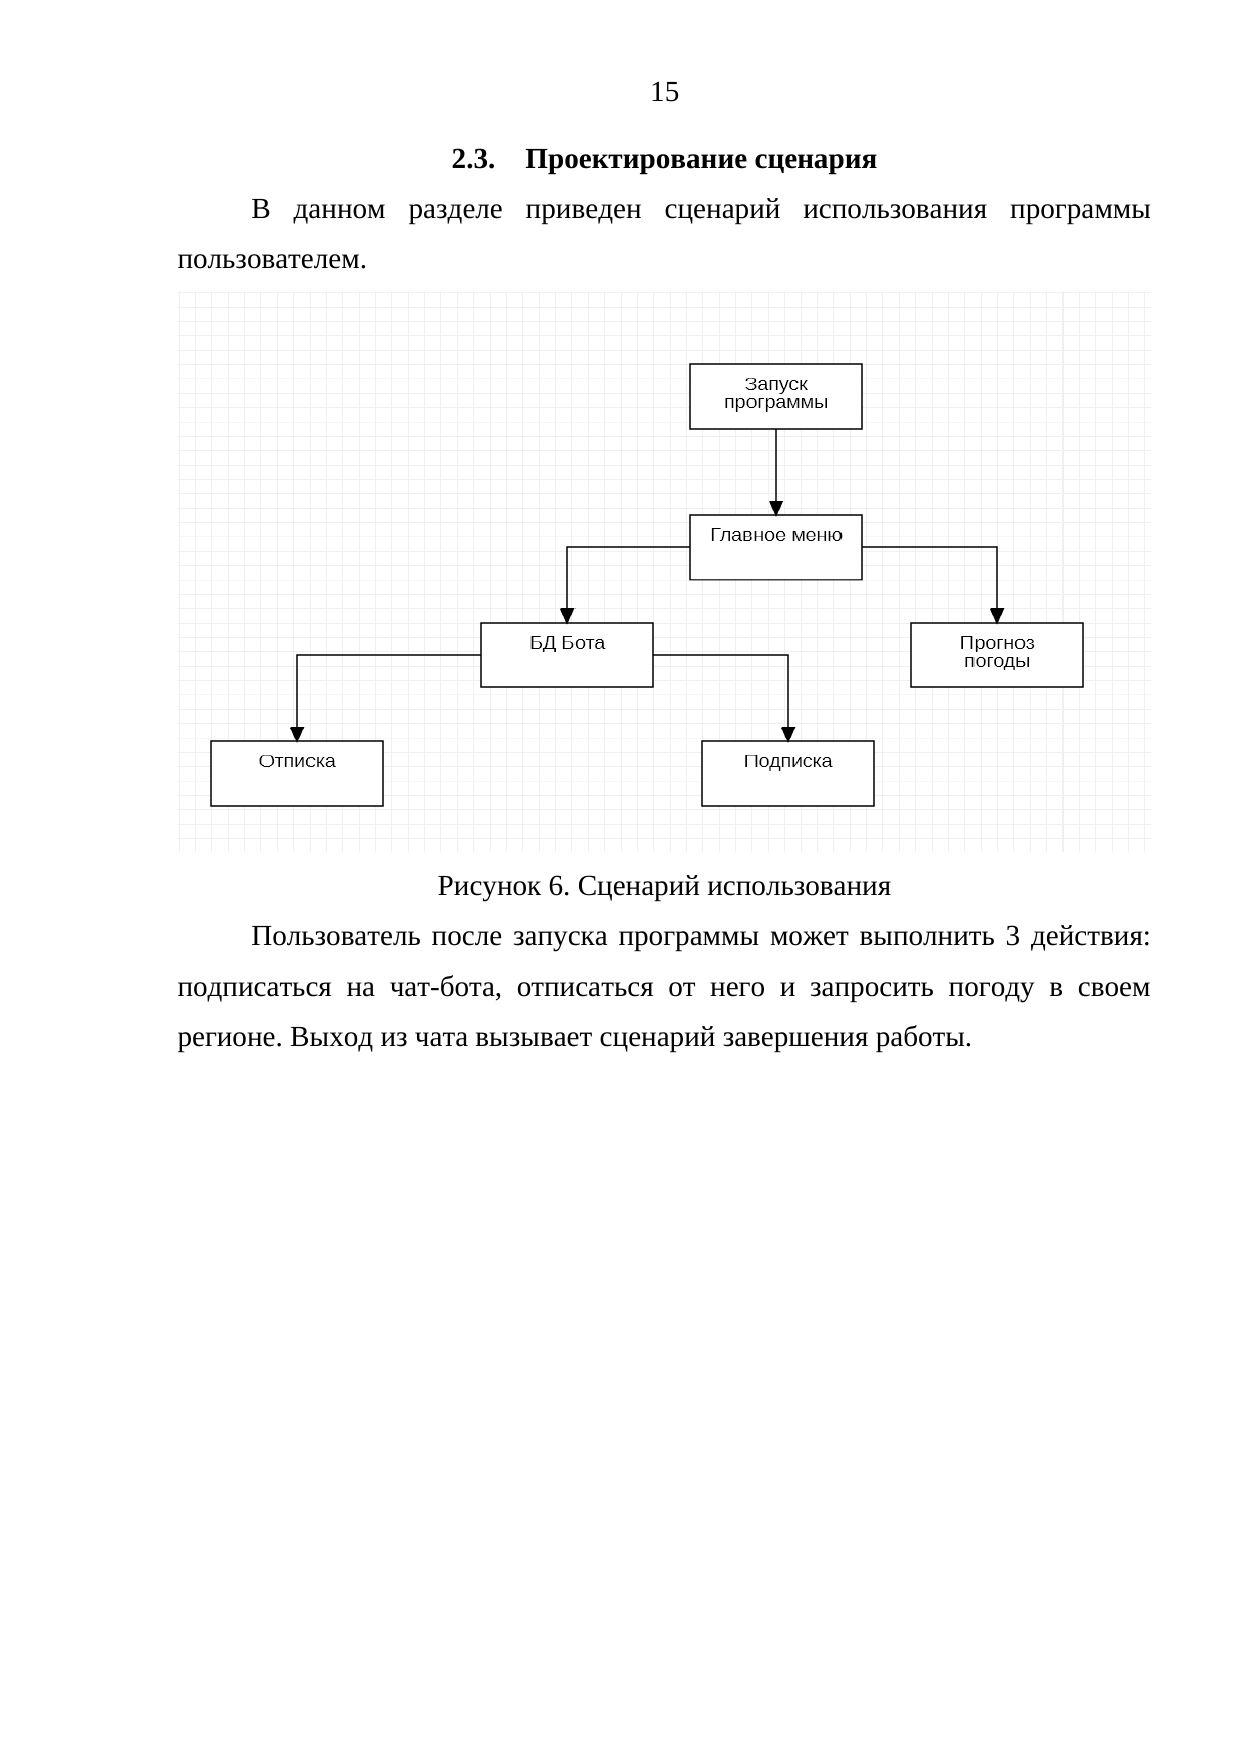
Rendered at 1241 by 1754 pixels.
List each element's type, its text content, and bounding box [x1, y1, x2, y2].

text Пользователь после запуска программы может выполнить 3 действия: подписаться на чат-бота, отписаться от него и запросить погоду в своем регионе. Выход из чата вызывает сценарий завершения работы. [177, 918, 1152, 1052]
picture [177, 291, 1152, 852]
subtitle Проектирование сценария [177, 141, 1152, 174]
text В данном разделе приведен сценарий использования программы пользователем. [177, 191, 1152, 275]
text Рисунок 6. Сценарий использования [177, 852, 1152, 902]
